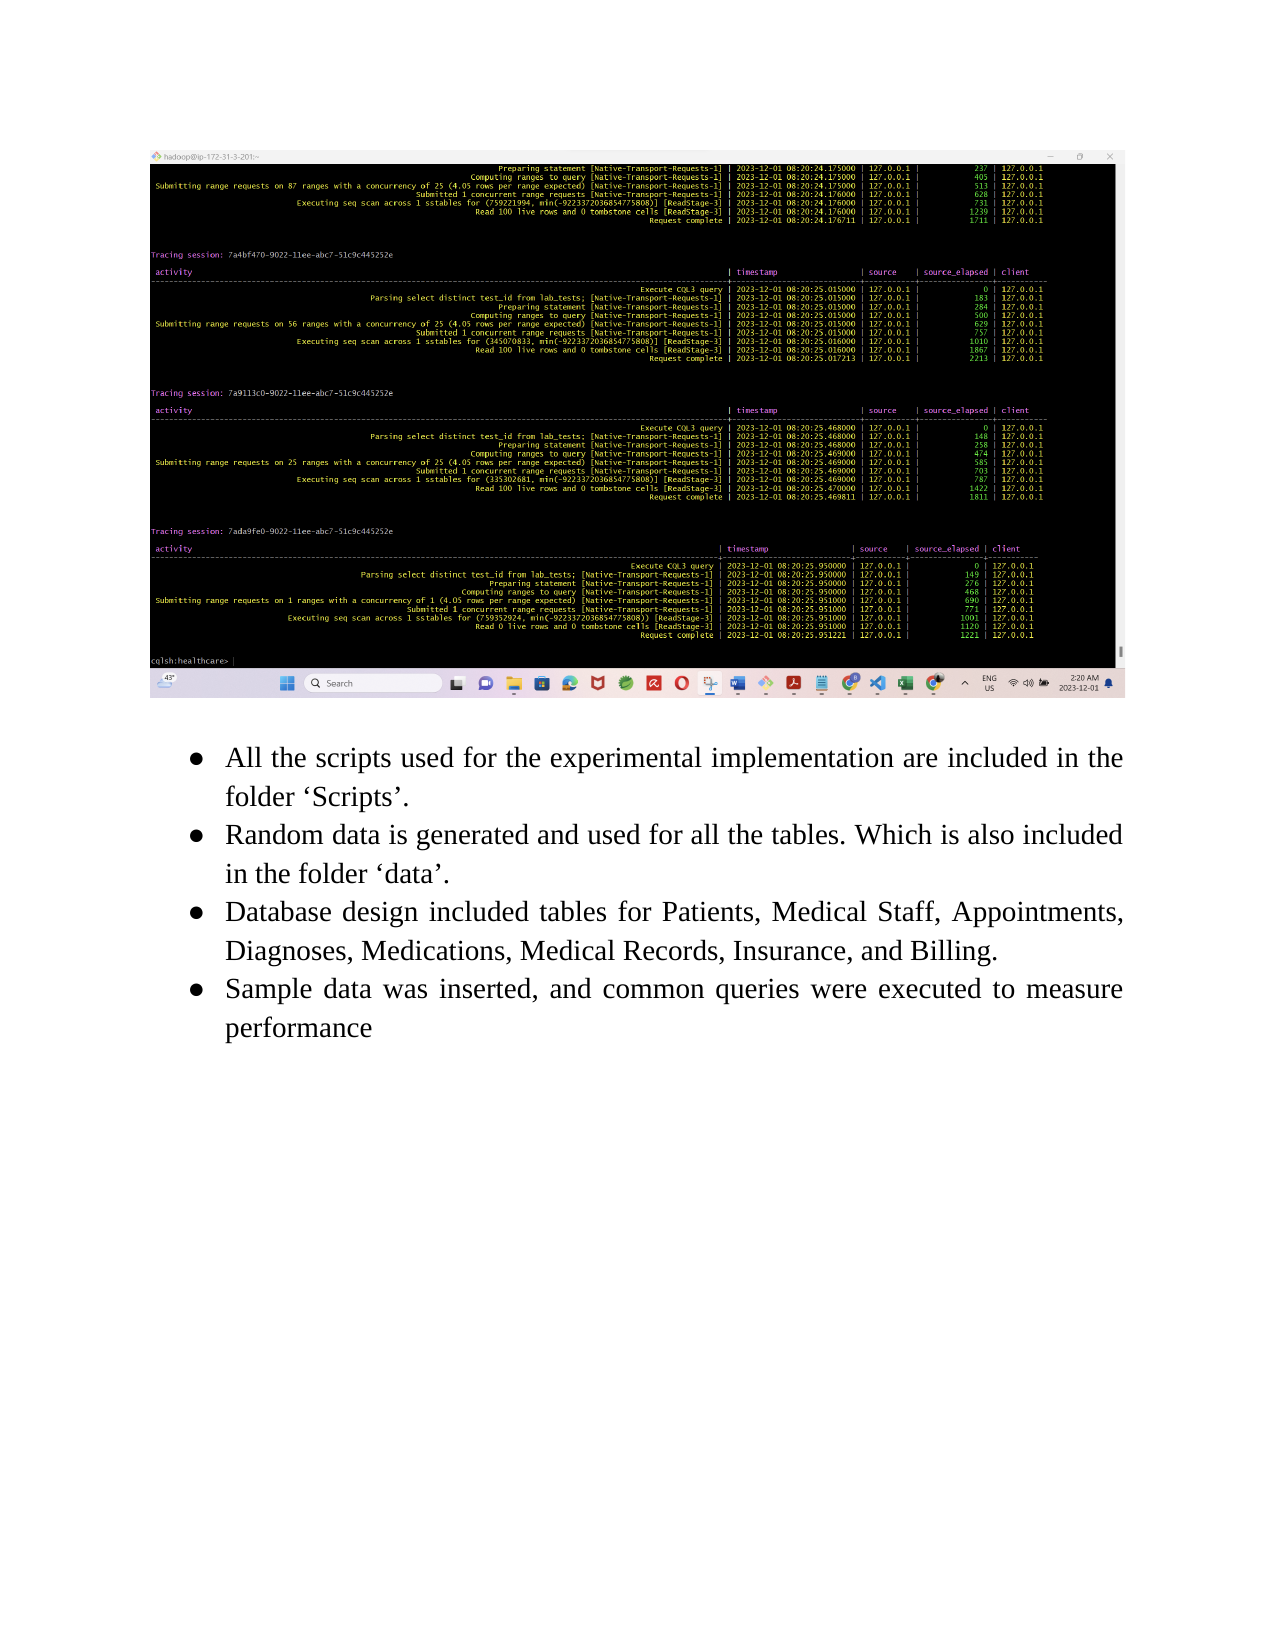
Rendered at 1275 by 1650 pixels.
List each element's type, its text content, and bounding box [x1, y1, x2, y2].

list All the scripts used for the experimental implementation are included in the folder ‘Scripts’. [187, 740, 1125, 812]
list Sample data was inserted, and common queries were executed to measure performance [187, 972, 1125, 1044]
list Database design included tables for Patients, Medical Staff, Appointments, Diagnoses, Medications, Medical Records, Insurance, and Billing. [187, 894, 1125, 967]
picture [150, 150, 1125, 698]
list Random data is generated and used for all the tables. Which is also included in the folder ‘data’. [187, 817, 1125, 889]
